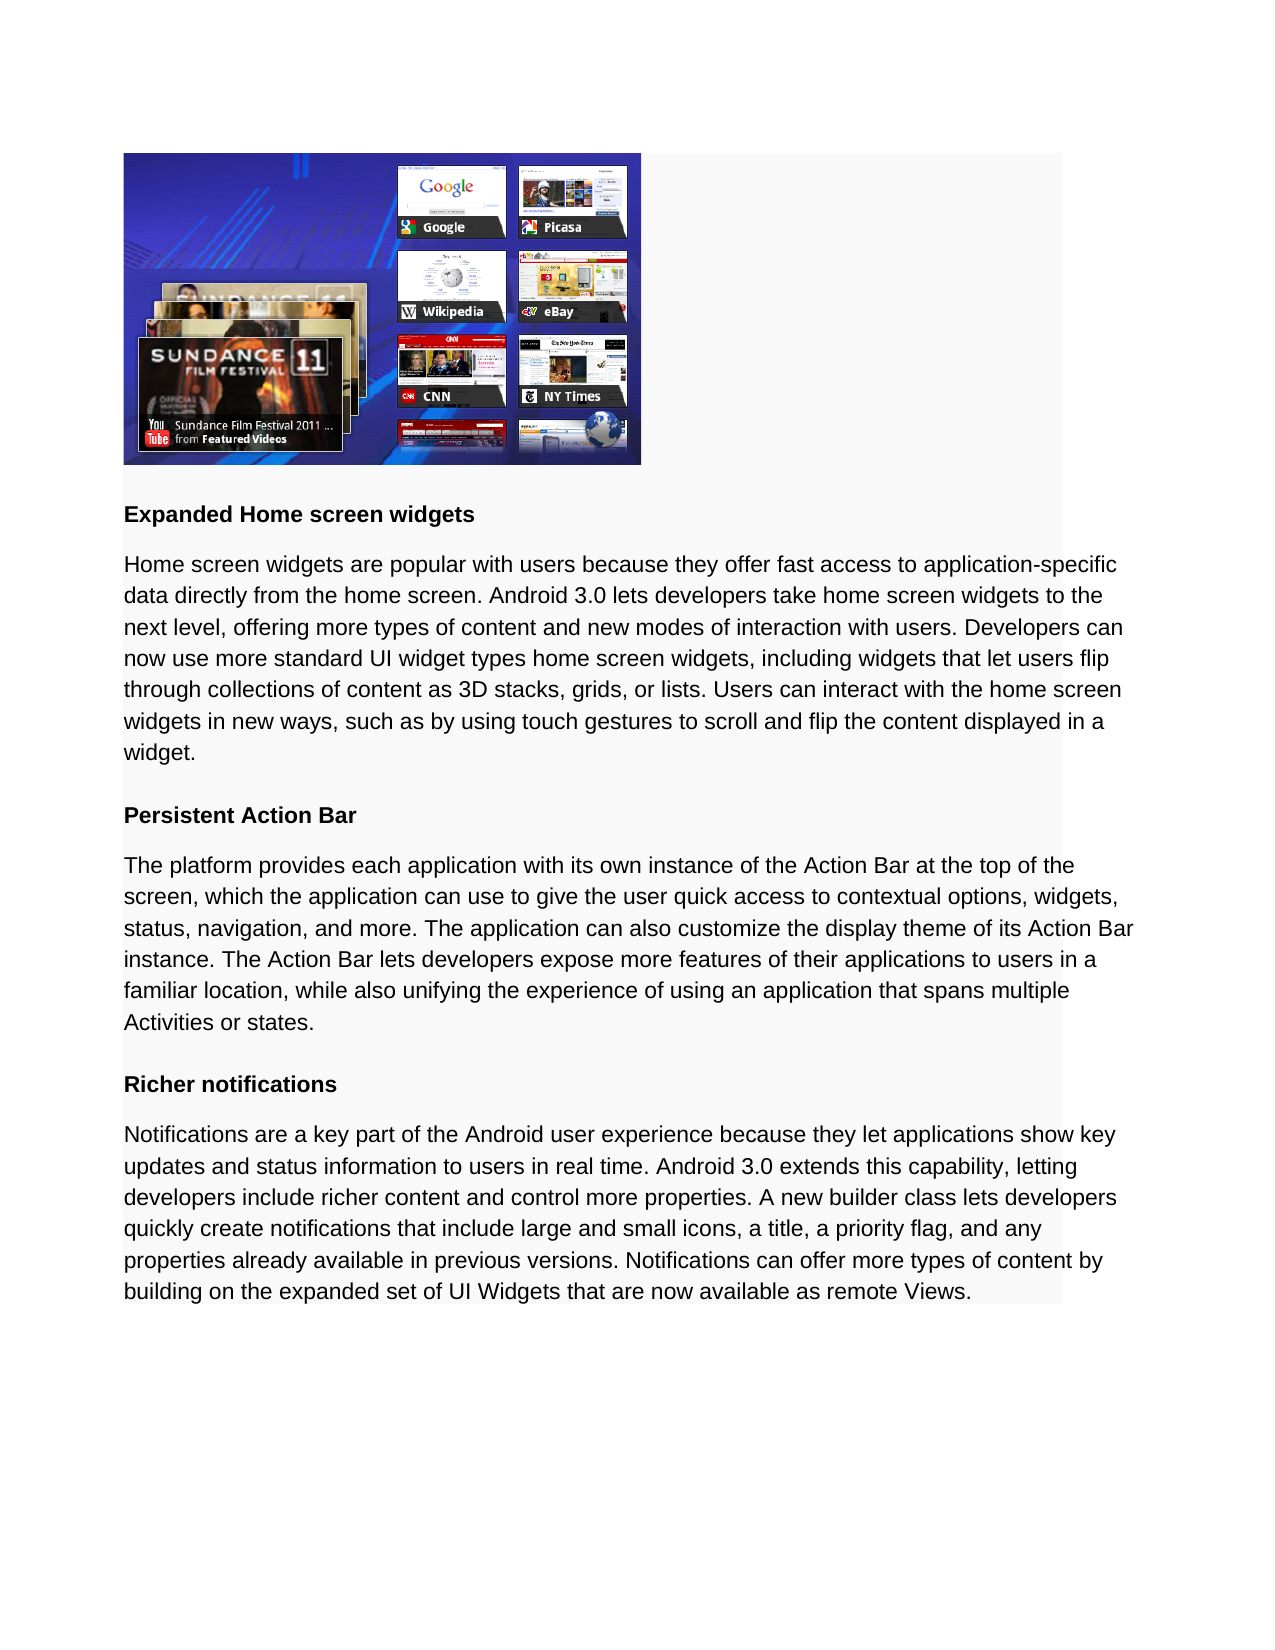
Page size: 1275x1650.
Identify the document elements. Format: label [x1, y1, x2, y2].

table_cell [88, 150, 1062, 1332]
picture [123, 153, 642, 465]
